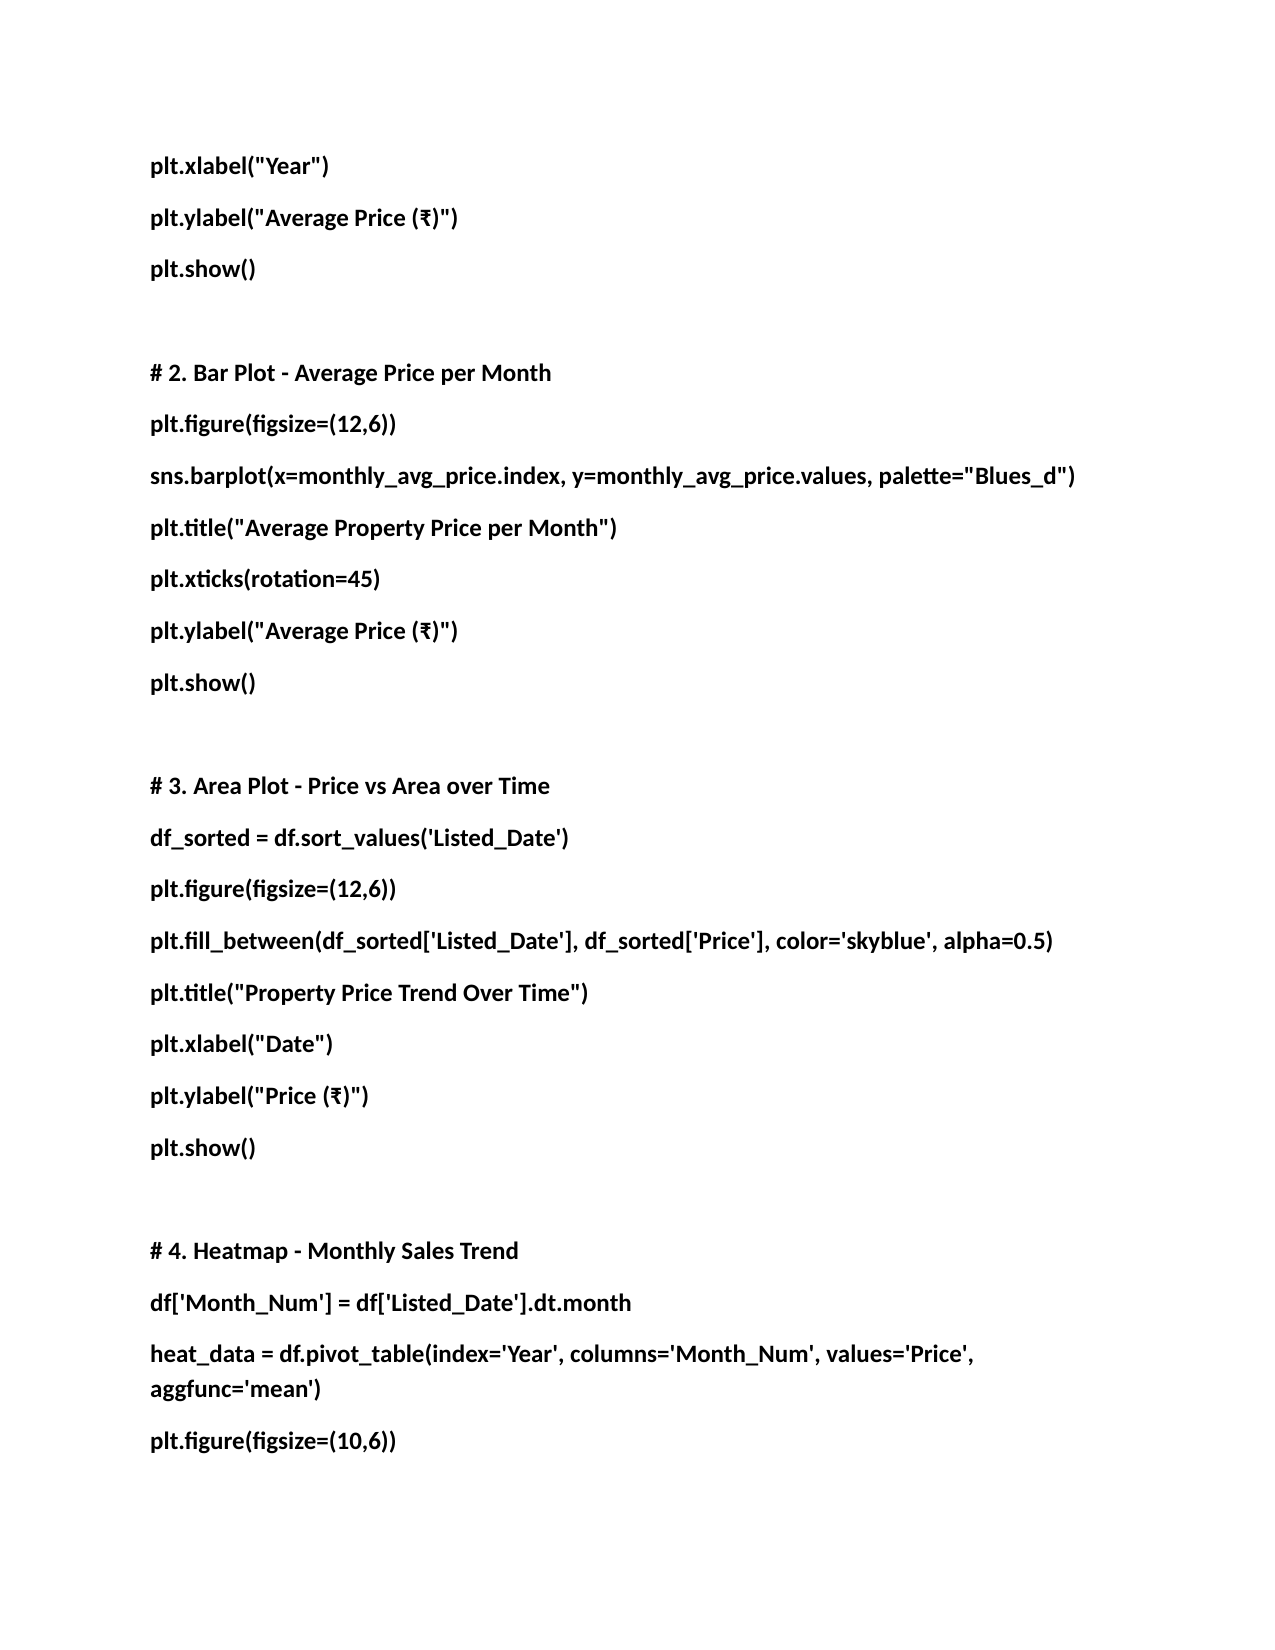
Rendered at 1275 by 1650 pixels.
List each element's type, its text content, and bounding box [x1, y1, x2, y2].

text plt.ylabel("Average Price (₹)") [150, 202, 1125, 232]
text plt.title("Average Property Price per Month") [150, 512, 1125, 542]
text sns.barplot(x=monthly_avg_price.index, y=monthly_avg_price.values, palette="Blues_d") [150, 460, 1125, 491]
text plt.ylabel("Average Price (₹)") [150, 615, 1125, 646]
text # 3. Area Plot - Price vs Area over Time [150, 770, 1125, 801]
text plt.fill_between(df_sorted['Listed_Date'], df_sorted['Price'], color='skyblue', alpha=0.5) [150, 925, 1125, 956]
text plt.show() [150, 253, 1125, 284]
text plt.figure(figsize=(12,6)) [150, 873, 1125, 904]
text plt.show() [150, 1132, 1125, 1162]
text plt.figure(figsize=(12,6)) [150, 408, 1125, 439]
text plt.figure(figsize=(10,6)) [150, 1425, 1125, 1456]
text plt.ylabel("Price (₹)") [150, 1080, 1125, 1111]
text heat_data = df.pivot_table(index='Year', columns='Month_Num', values='Price', aggfunc='mean') [150, 1338, 1125, 1404]
text df['Month_Num'] = df['Listed_Date'].dt.month [150, 1287, 1125, 1317]
text # 2. Bar Plot - Average Price per Month [150, 357, 1125, 387]
text plt.xlabel("Date") [150, 1028, 1125, 1059]
text plt.xticks(rotation=45) [150, 563, 1125, 594]
text plt.show() [150, 667, 1125, 697]
text # 4. Heatmap - Monthly Sales Trend [150, 1235, 1125, 1266]
text plt.title("Property Price Trend Over Time") [150, 977, 1125, 1007]
text plt.xlabel("Year") [150, 150, 1125, 181]
text df_sorted = df.sort_values('Listed_Date') [150, 822, 1125, 852]
